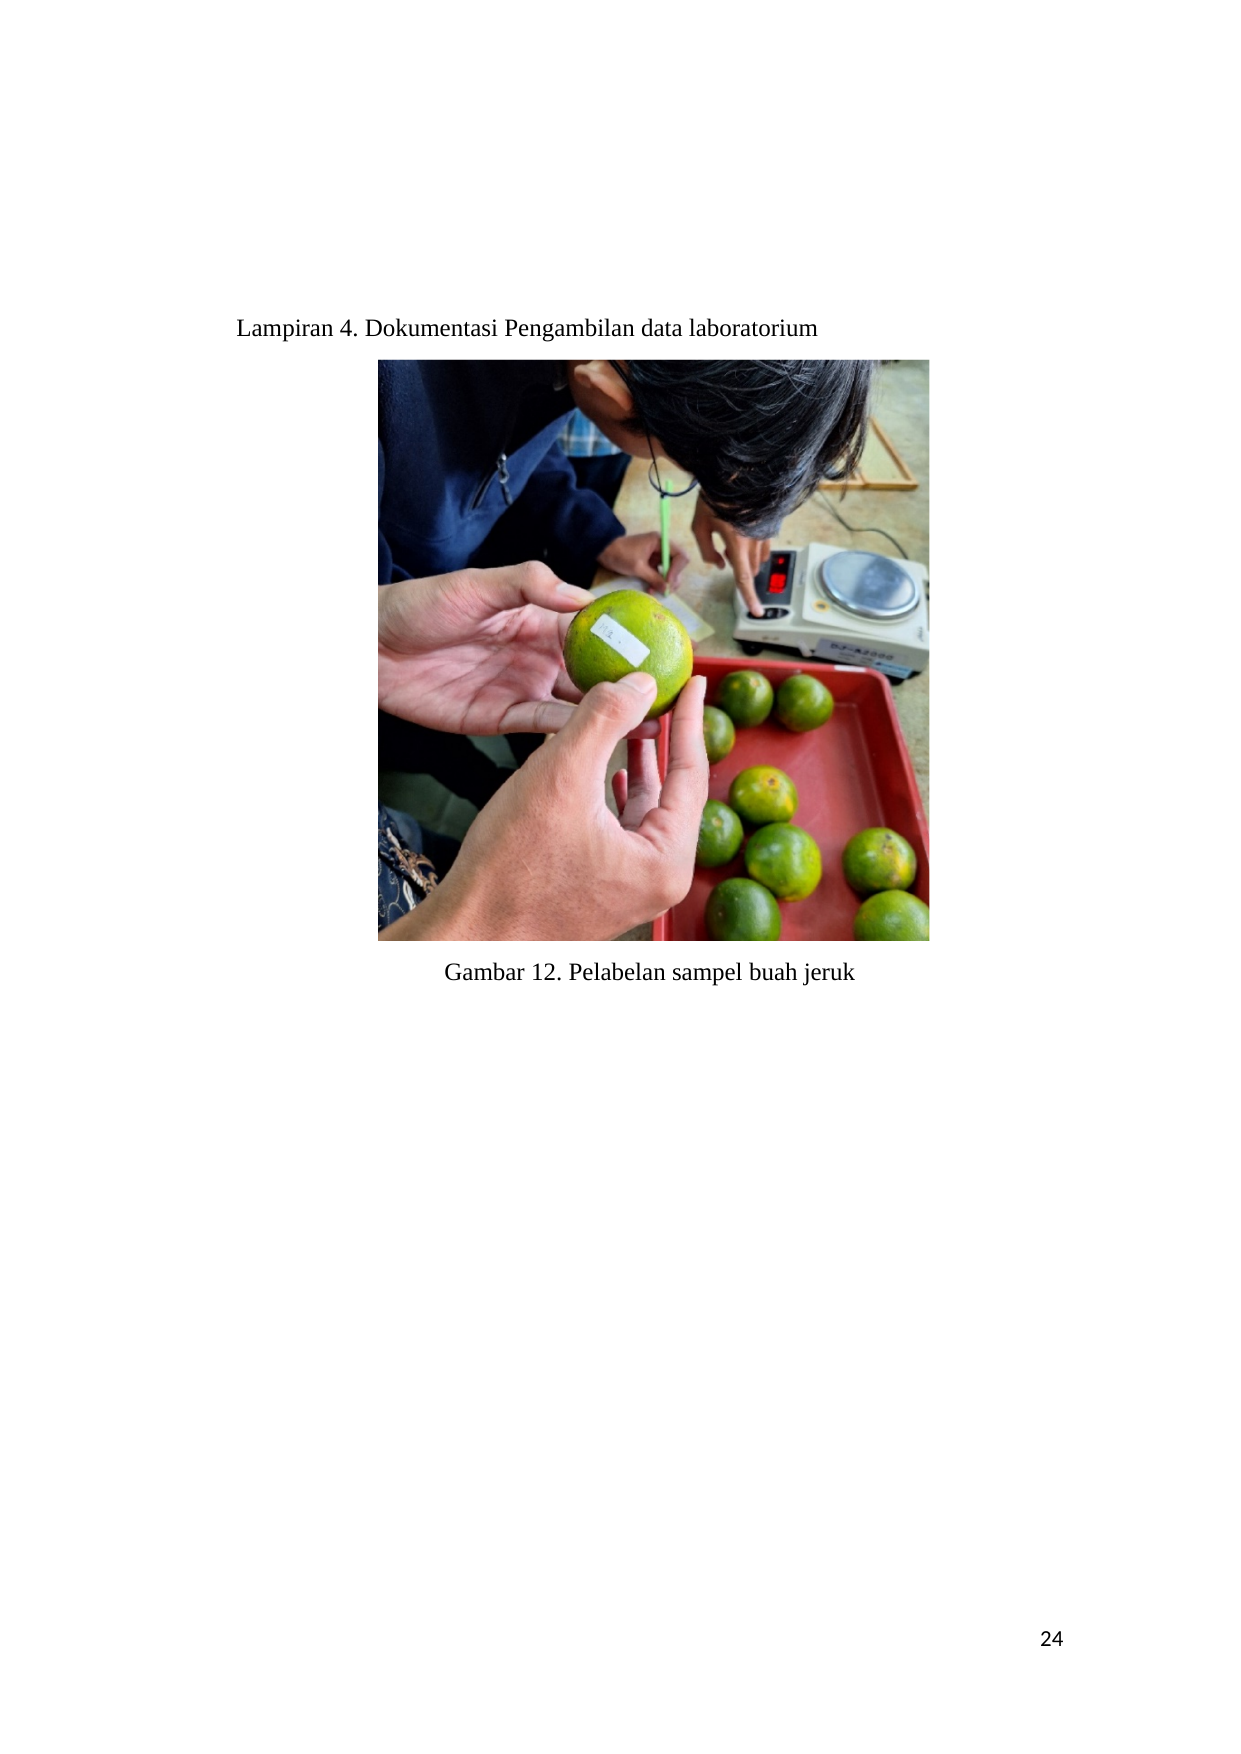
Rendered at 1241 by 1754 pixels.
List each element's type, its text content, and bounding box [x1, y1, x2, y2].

text Gambar 12. Pelabelan sampel buah jeruk [236, 957, 1063, 986]
text Lampiran 4. Dokumentasi Pengambilan data laboratorium [236, 313, 1063, 342]
picture [378, 360, 930, 941]
